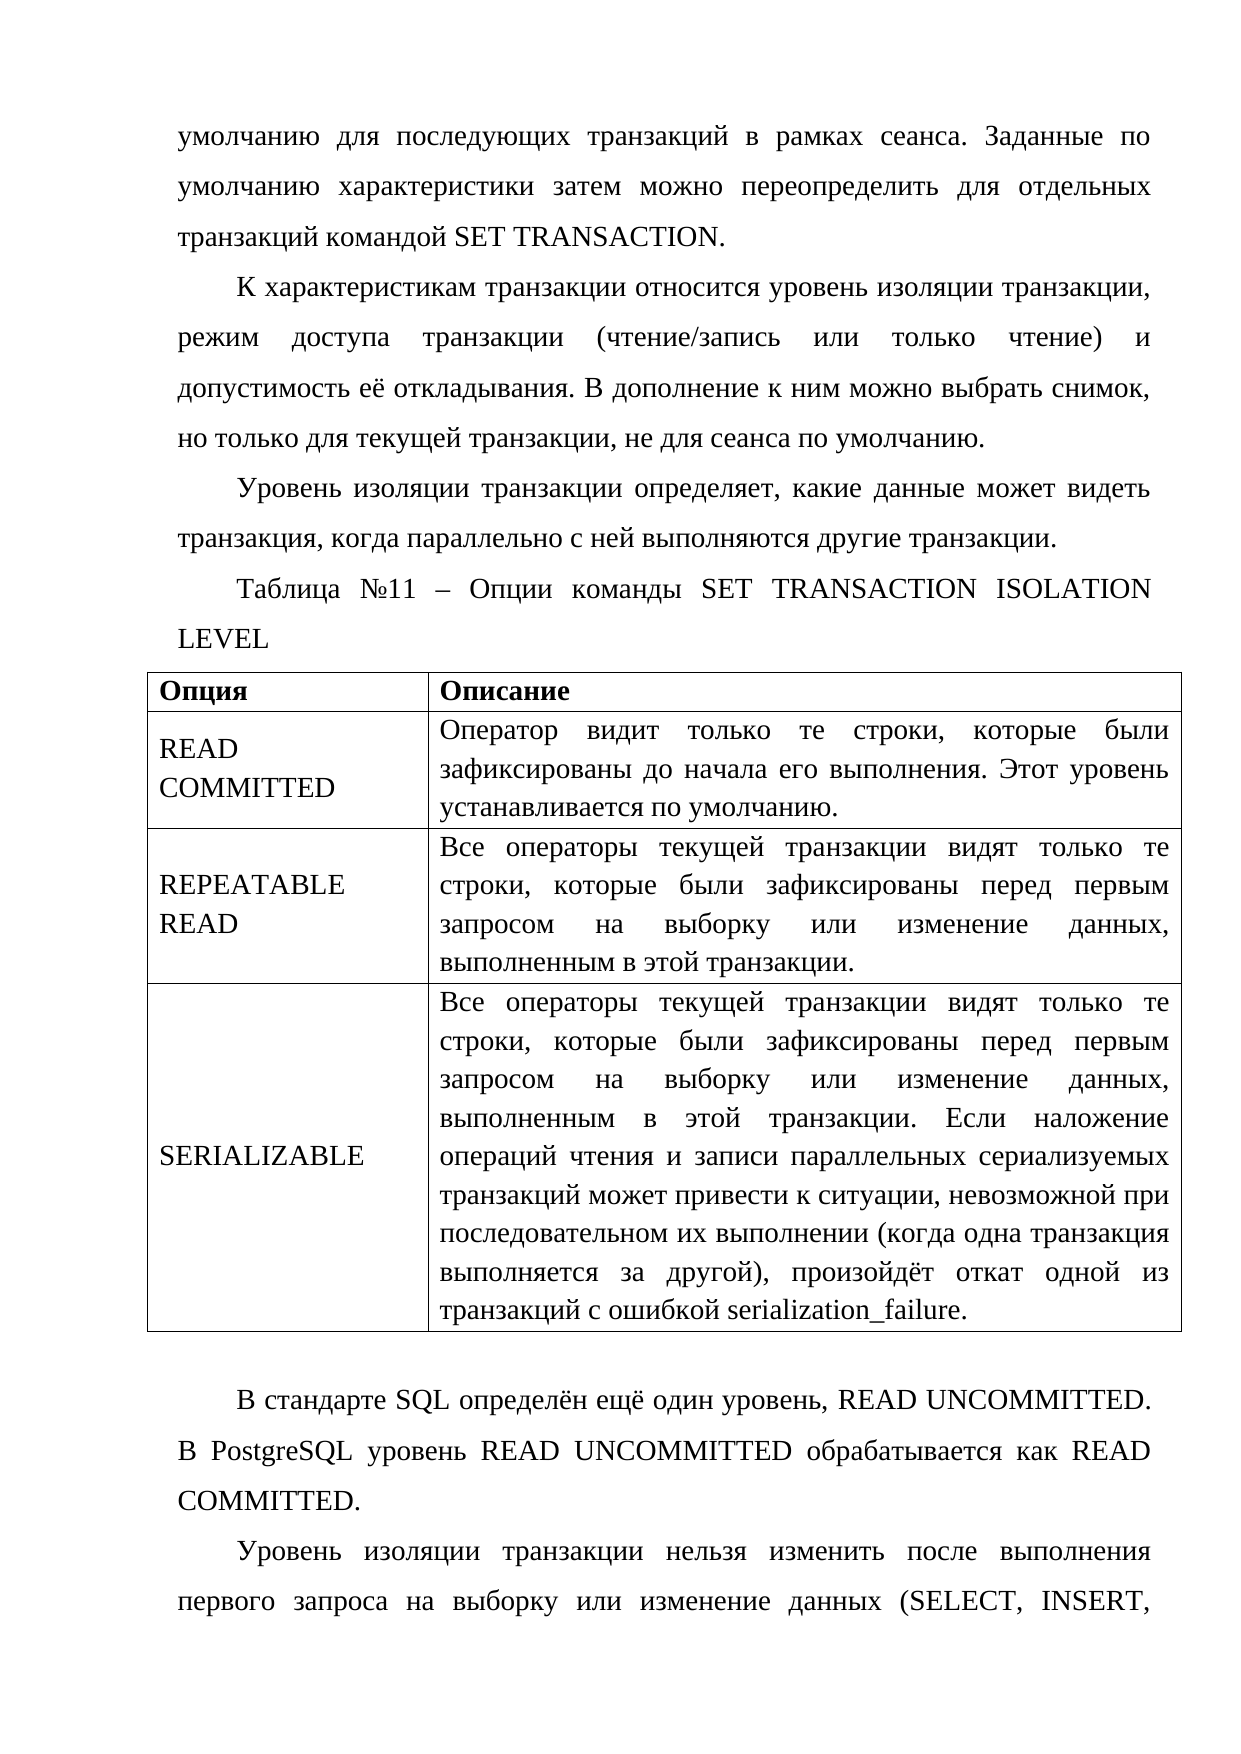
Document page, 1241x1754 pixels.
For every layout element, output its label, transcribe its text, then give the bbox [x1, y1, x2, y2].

table_cell SERIALIZABLE [148, 984, 428, 1331]
table_cell Все операторы текущей транзакции видят только те строки, которые были зафиксированы перед первым запросом на выборку или изменение данных, выполненным в этой транзакции. Если наложение операций чтения и записи параллельных сериализуемых транзакций может привести к ситуации, невозможной при последовательном их выполнении (когда одна транзакция выполняется за другой), произойдёт откат одной из транзакций с ошибкой serialization_failure. [429, 984, 1181, 1331]
text Таблица №11 – Опции команды SET TRANSACTION ISOLATION LEVEL [177, 571, 1152, 655]
text В стандарте SQL определён ещё один уровень, READ UNCOMMITTED. В PostgreSQL уровень READ UNCOMMITTED обрабатывается как READ COMMITTED. [177, 1382, 1152, 1516]
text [177, 118, 1152, 252]
text Уровень изоляции транзакции определяет, какие данные может видеть транзакция, когда параллельно с ней выполняются другие транзакции. [177, 470, 1152, 554]
text К характеристикам транзакции относится уровень изоляции транзакции, режим доступа транзакции (чтение/запись или только чтение) и допустимость её откладывания. В дополнение к ним можно выбрать снимок, но только для текущей транзакции, не для сеанса по умолчанию. [177, 269, 1152, 453]
table_cell Все операторы текущей транзакции видят только те строки, которые были зафиксированы перед первым запросом на выборку или изменение данных, выполненным в этой транзакции. [429, 829, 1181, 983]
table_cell Оператор видит только те строки, которые были зафиксированы до начала его выполнения. Этот уровень устанавливается по умолчанию. [429, 712, 1181, 828]
table_header Опция [148, 673, 428, 711]
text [177, 1533, 1152, 1617]
table_header Описание [429, 673, 1181, 711]
table_cell REPEATABLE READ [148, 829, 428, 983]
table_cell READ COMMITTED [148, 712, 428, 828]
